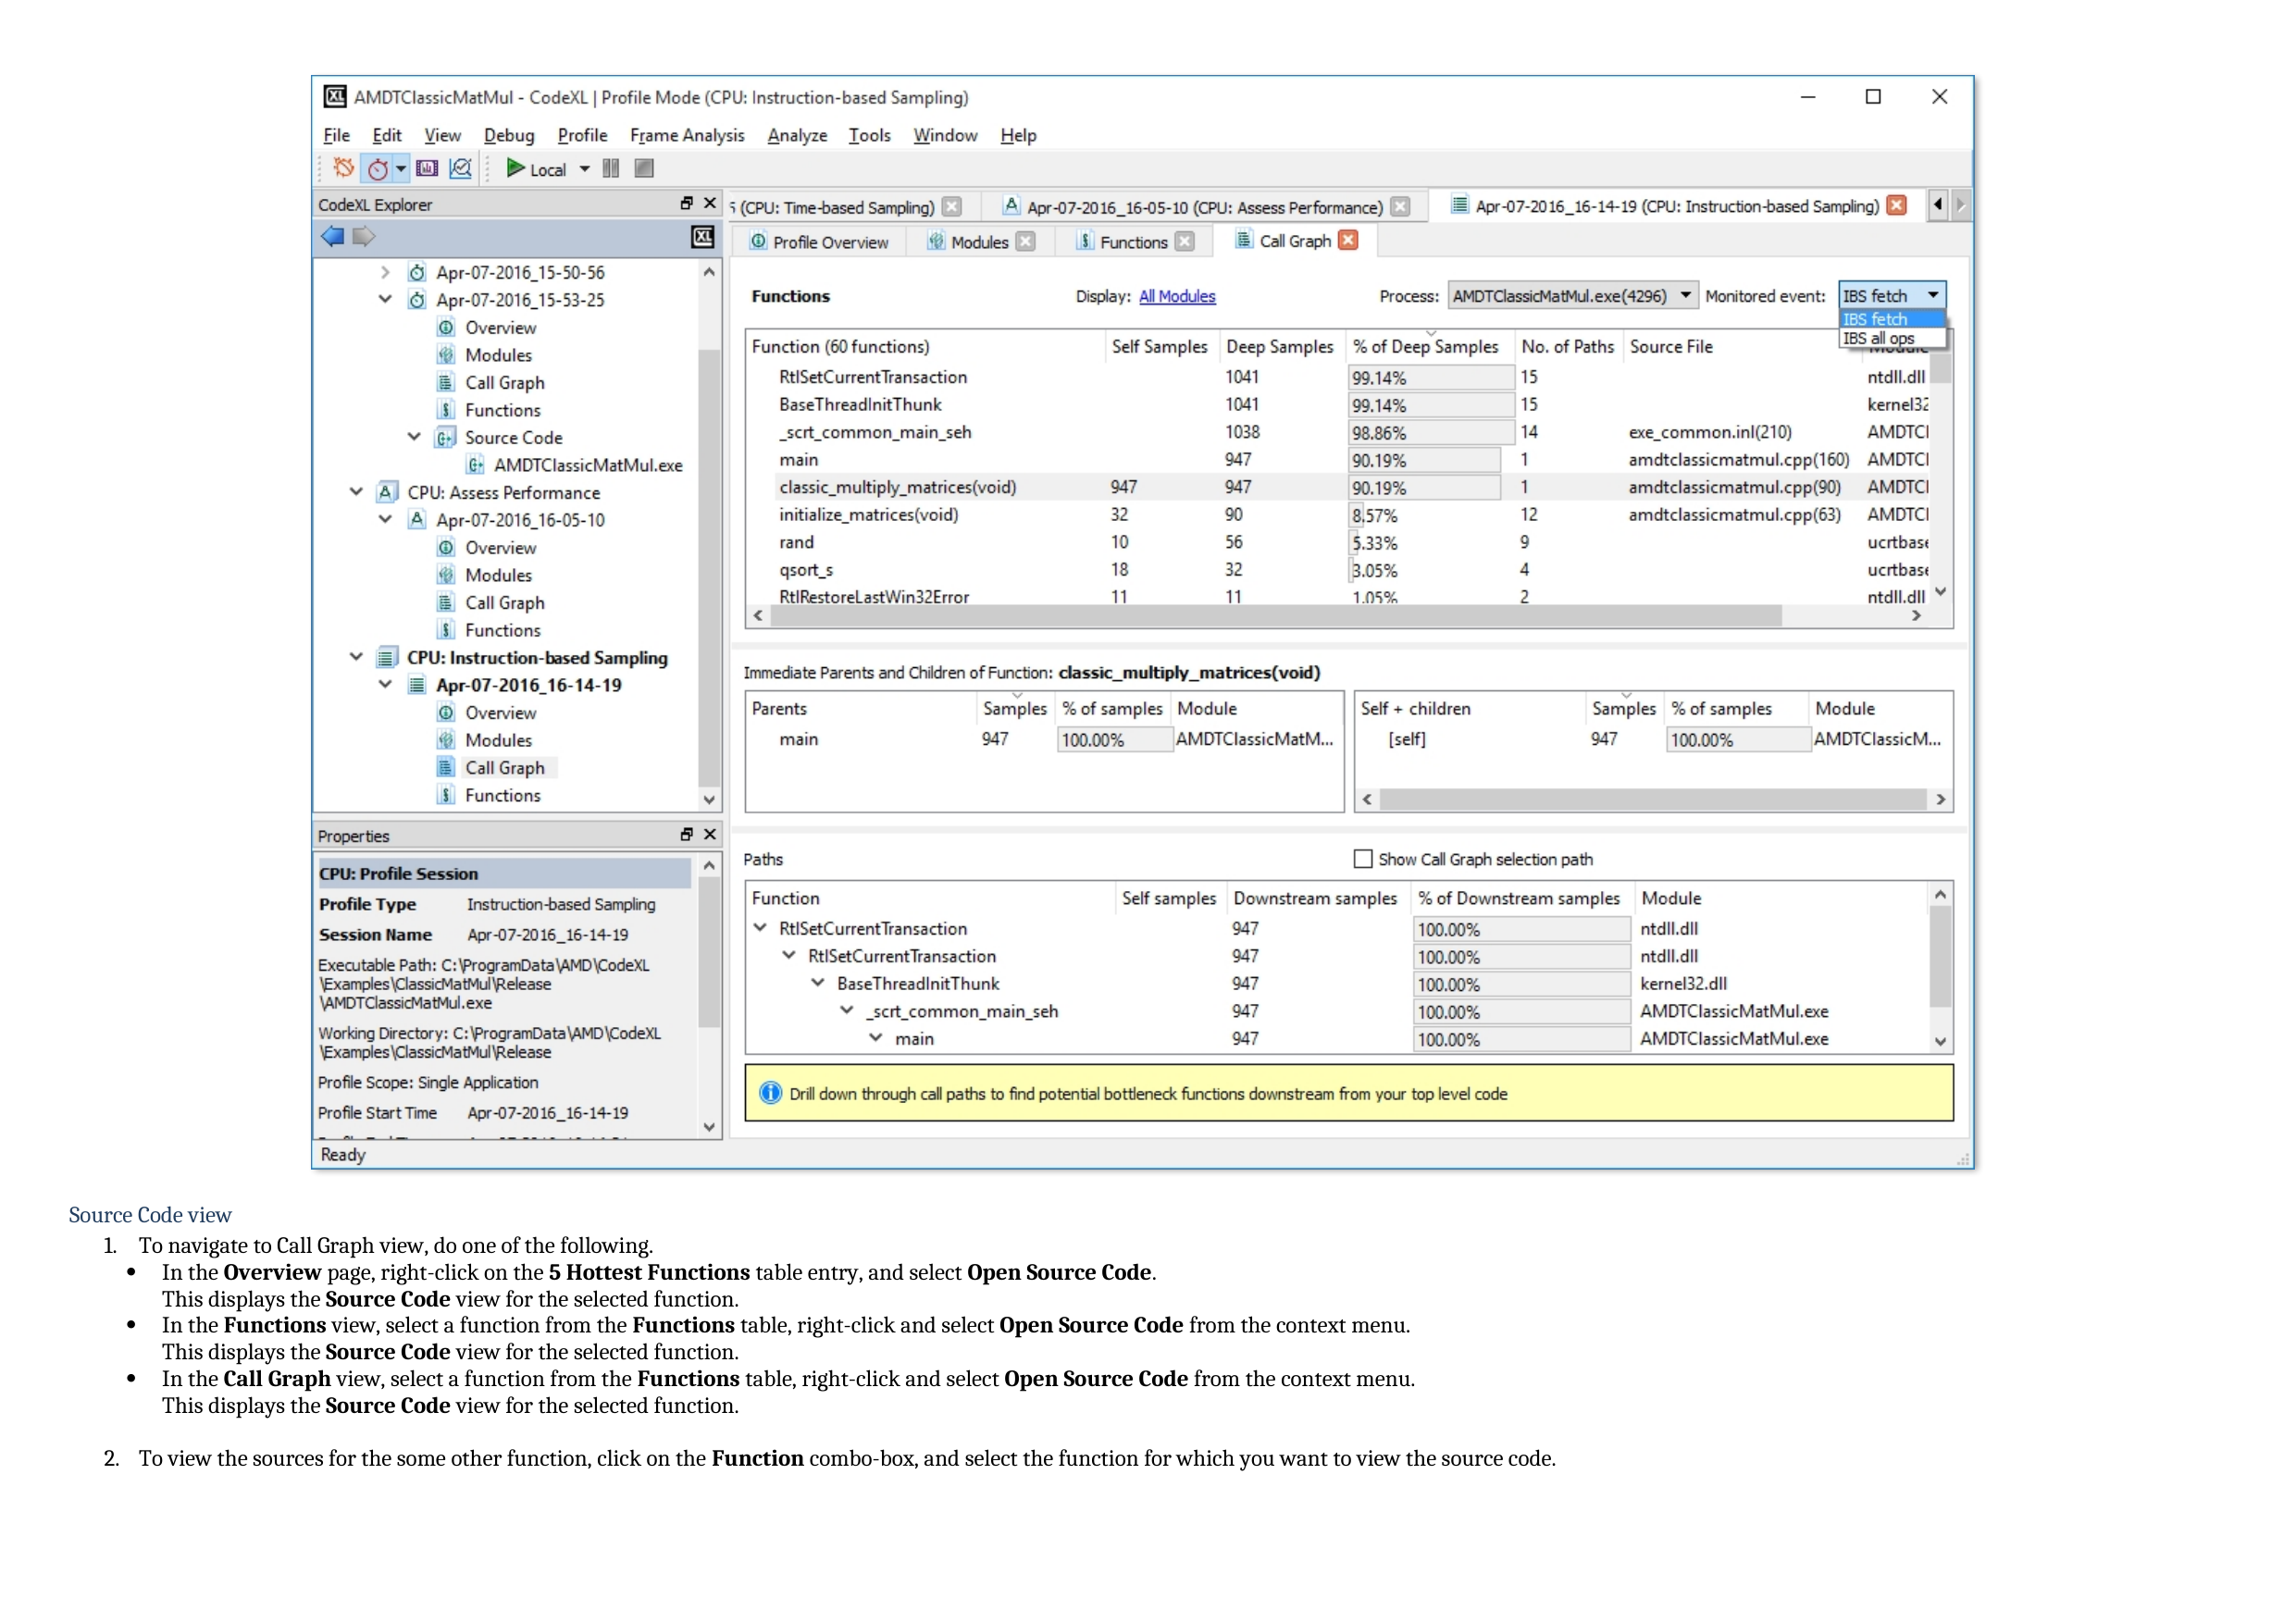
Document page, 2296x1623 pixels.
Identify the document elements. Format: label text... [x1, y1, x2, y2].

list In the Overview page, right-click on the 5 Hottest Functions table entry, and select Open Source Code. This displays the Source Code view for the selected function. [127, 1259, 2226, 1312]
list To view the sources for the some other function, click on the Function combo-box, and select the function for which you want to view the source code. [104, 1445, 2226, 1472]
list To navigate to Call Graph view, do one of the following. [104, 1233, 2226, 1259]
list In the Functions view, select a function from the Functions table, right-click and select Open Source Code from the context menu. This displays the Source Code view for the selected function. [127, 1312, 2226, 1366]
subtitle Source Code view [69, 1202, 2226, 1229]
list In the Call Graph view, select a function from the Functions table, right-click and select Open Source Code from the context menu. This displays the Source Code view for the selected function. [127, 1366, 2226, 1445]
picture [311, 75, 1975, 1170]
